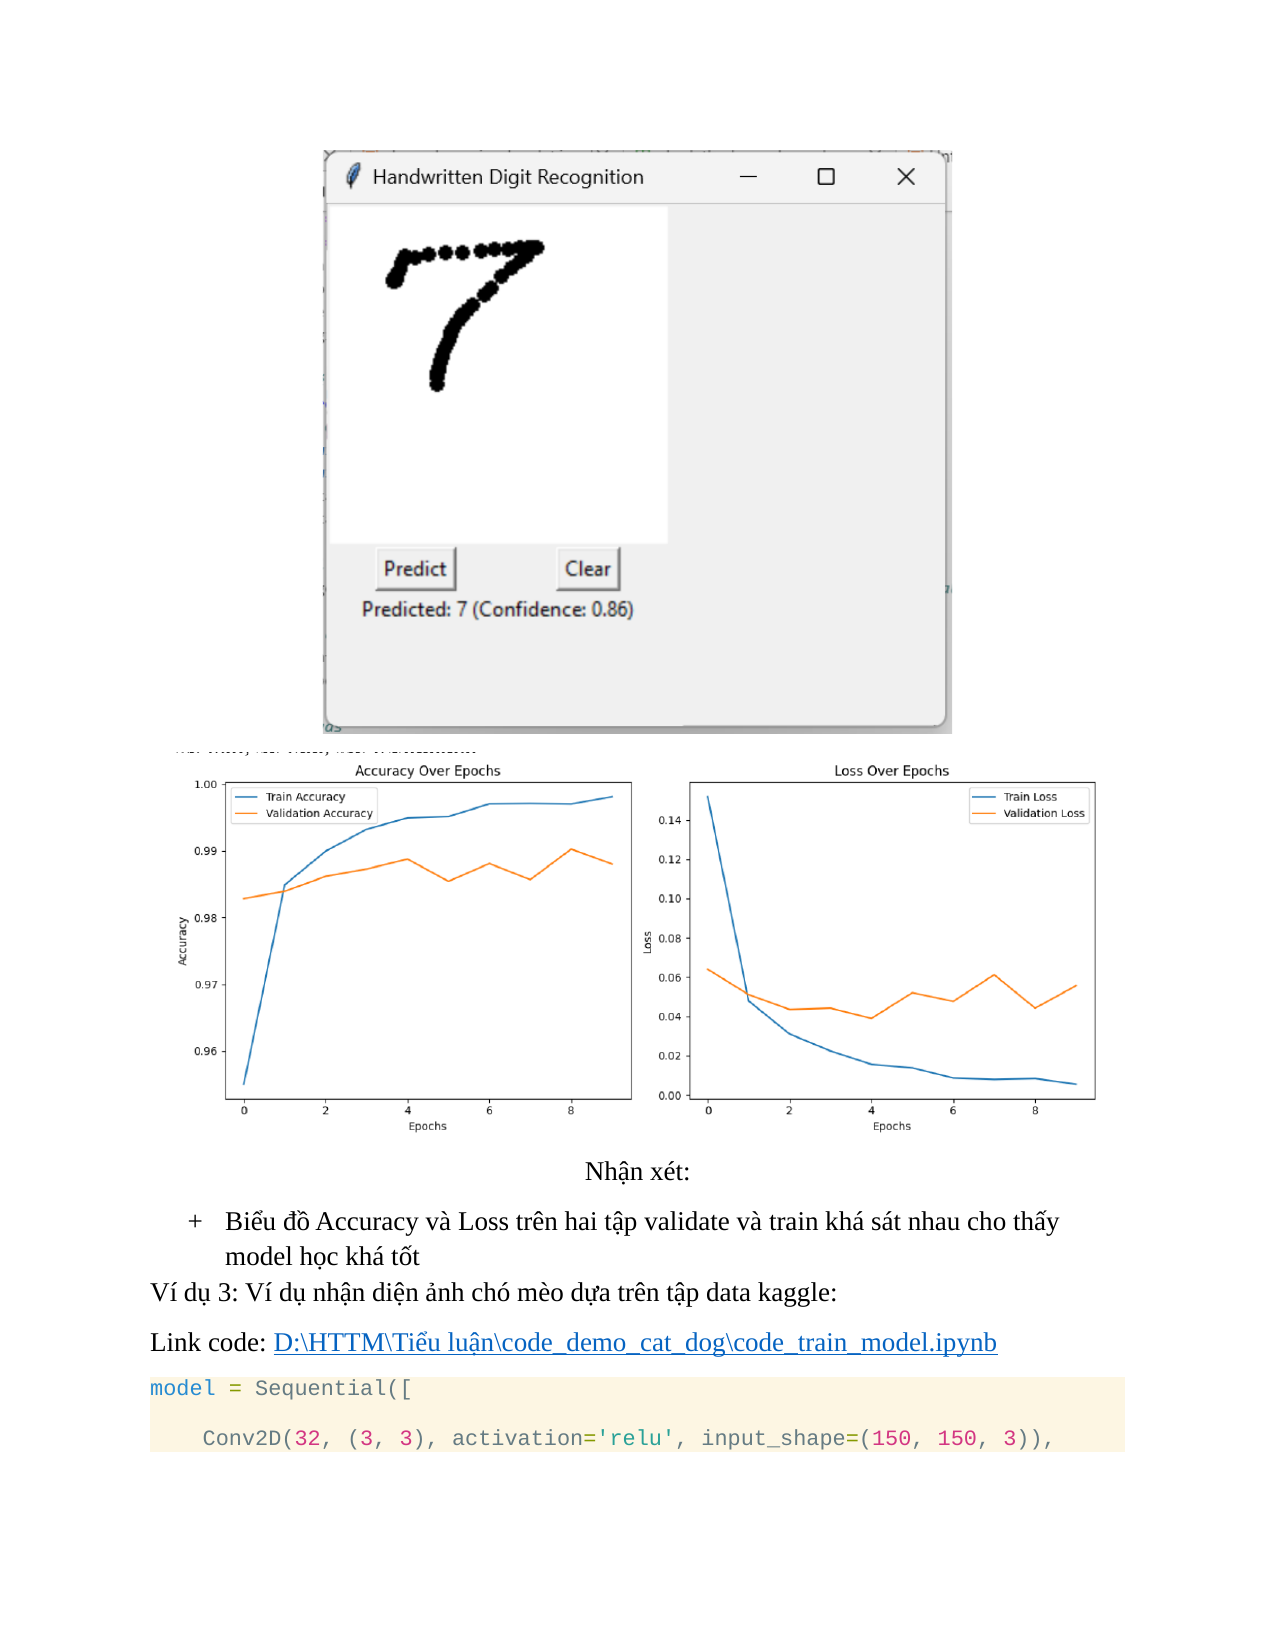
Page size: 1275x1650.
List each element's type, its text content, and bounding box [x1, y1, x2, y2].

text Conv2D(32, (3, 3), activation='relu', input_shape=(150, 150, 3)), [150, 1427, 1125, 1452]
text Link code: D:\HTTM\Tiểu luận\code_demo_cat_dog\code_train_model.ipynb [150, 1326, 1125, 1358]
text Ví dụ 3: Ví dụ nhận diện ảnh chó mèo dựa trên tập data kaggle: [150, 1276, 1125, 1307]
list Biểu đồ Accuracy và Loss trên hai tập validate và train khá sát nhau cho thấy model học khá tốt [187, 1205, 1125, 1272]
text model = Sequential([ [150, 1377, 1125, 1401]
picture [322, 150, 953, 734]
picture [167, 752, 1108, 1136]
text Nhận xét: [150, 1154, 1125, 1186]
